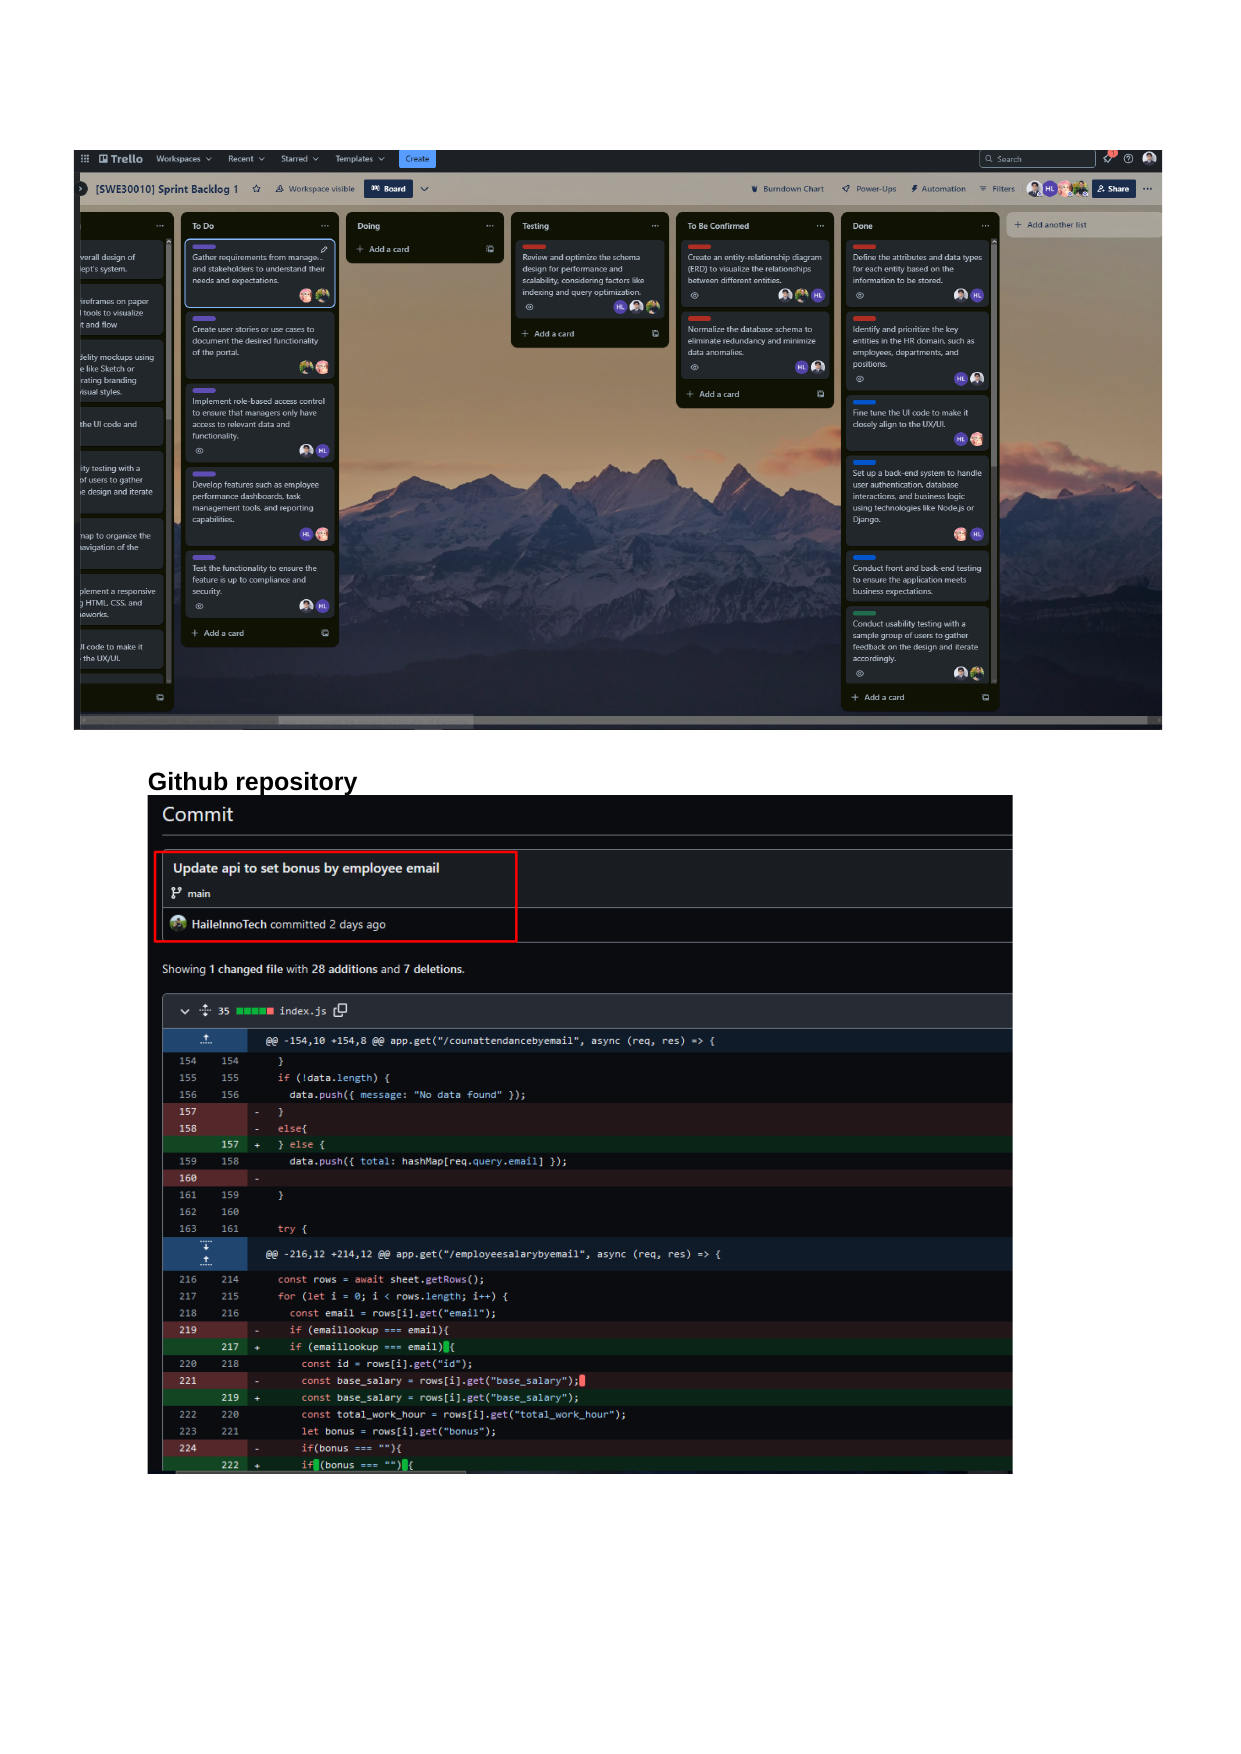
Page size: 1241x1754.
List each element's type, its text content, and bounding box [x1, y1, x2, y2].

picture [147, 795, 1013, 1474]
picture [73, 150, 1163, 730]
